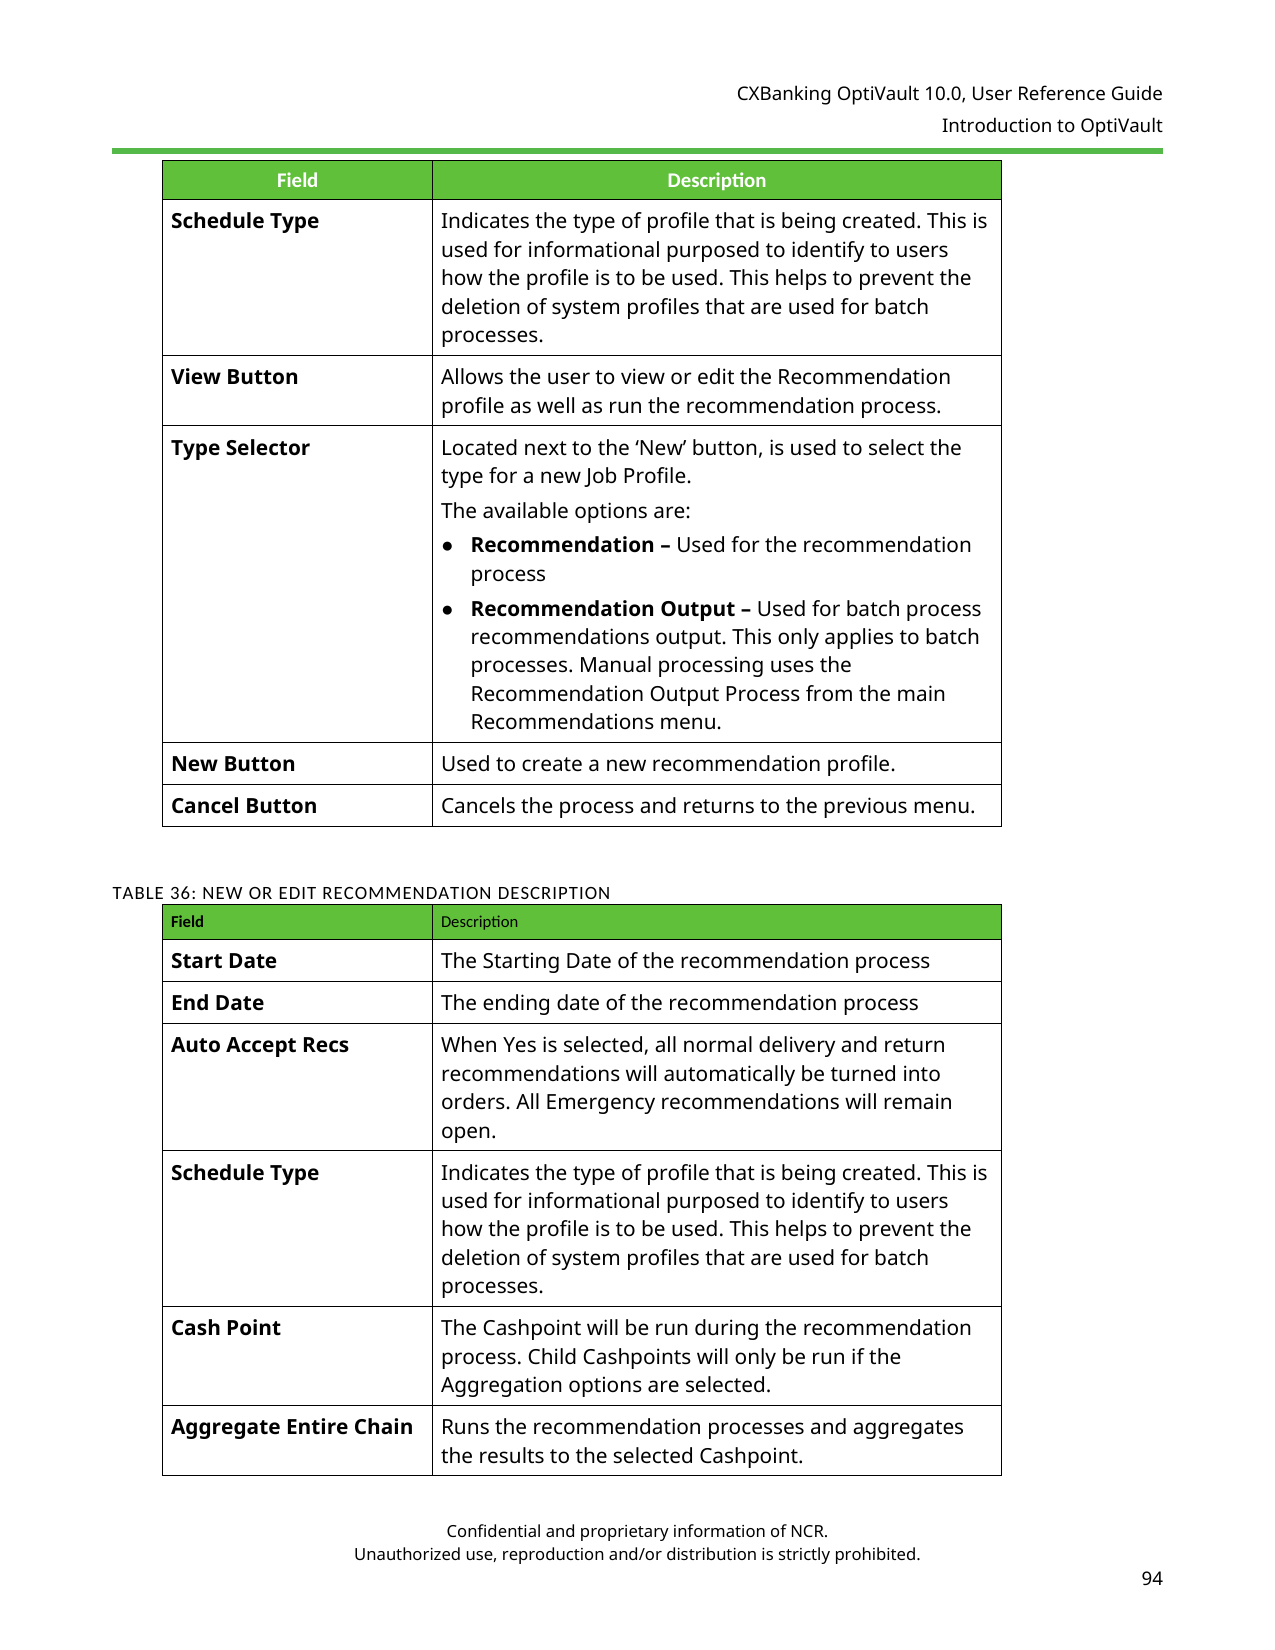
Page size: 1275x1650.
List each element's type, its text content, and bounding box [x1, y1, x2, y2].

table_header Description [433, 161, 1001, 199]
table_cell Runs the recommendation processes and aggregates the results to the selected Cashpoint. [433, 1406, 1001, 1475]
table_cell Cancel Button [163, 785, 432, 826]
table_cell Indicates the type of profile that is being created. This is used for informational purposed to identify to users how the profile is to be used. This helps to prevent the deletion of system profiles that are used for batch processes. [433, 200, 1001, 355]
table_cell Schedule Type [163, 1151, 432, 1306]
table_cell Type Selector [163, 426, 432, 742]
table_header Field [163, 905, 432, 939]
table_cell The ending date of the recommendation process [433, 982, 1001, 1023]
table_cell Cancels the process and returns to the previous menu. [433, 785, 1001, 826]
table_cell Indicates the type of profile that is being created. This is used for informational purposed to identify to users how the profile is to be used. This helps to prevent the deletion of system profiles that are used for batch processes. [433, 1151, 1001, 1306]
table_cell The Cashpoint will be run during the recommendation process. Child Cashpoints will only be run if the Aggregation options are selected. [433, 1307, 1001, 1405]
table_cell Schedule Type [163, 200, 432, 355]
table_cell Start Date [163, 940, 432, 981]
table_cell End Date [163, 982, 432, 1023]
table_cell Located next to the ‘New’ button, is used to select the type for a new Job Profile. The available options are: Recommendation – Used for the recommendation process Recommendation Output – Used for batch process recommendations output. This only applies to batch processes. Manual processing uses the Recommendation Output Process from the main Recommendations menu. [433, 426, 1001, 742]
table_header Field [163, 161, 432, 199]
table_cell Cash Point [163, 1307, 432, 1405]
table_cell The Starting Date of the recommendation process [433, 940, 1001, 981]
table_cell Aggregate Entire Chain [163, 1406, 432, 1475]
table_cell When Yes is selected, all normal delivery and return recommendations will automatically be turned into orders. All Emergency recommendations will remain open. [433, 1024, 1001, 1150]
table_cell Used to create a new recommendation profile. [433, 743, 1001, 784]
table_header Description [433, 905, 1001, 939]
table_cell View Button [163, 356, 432, 425]
table_cell Auto Accept Recs [163, 1024, 432, 1150]
table_cell New Button [163, 743, 432, 784]
table_cell Allows the user to view or edit the Recommendation profile as well as run the recommendation process. [433, 356, 1001, 425]
